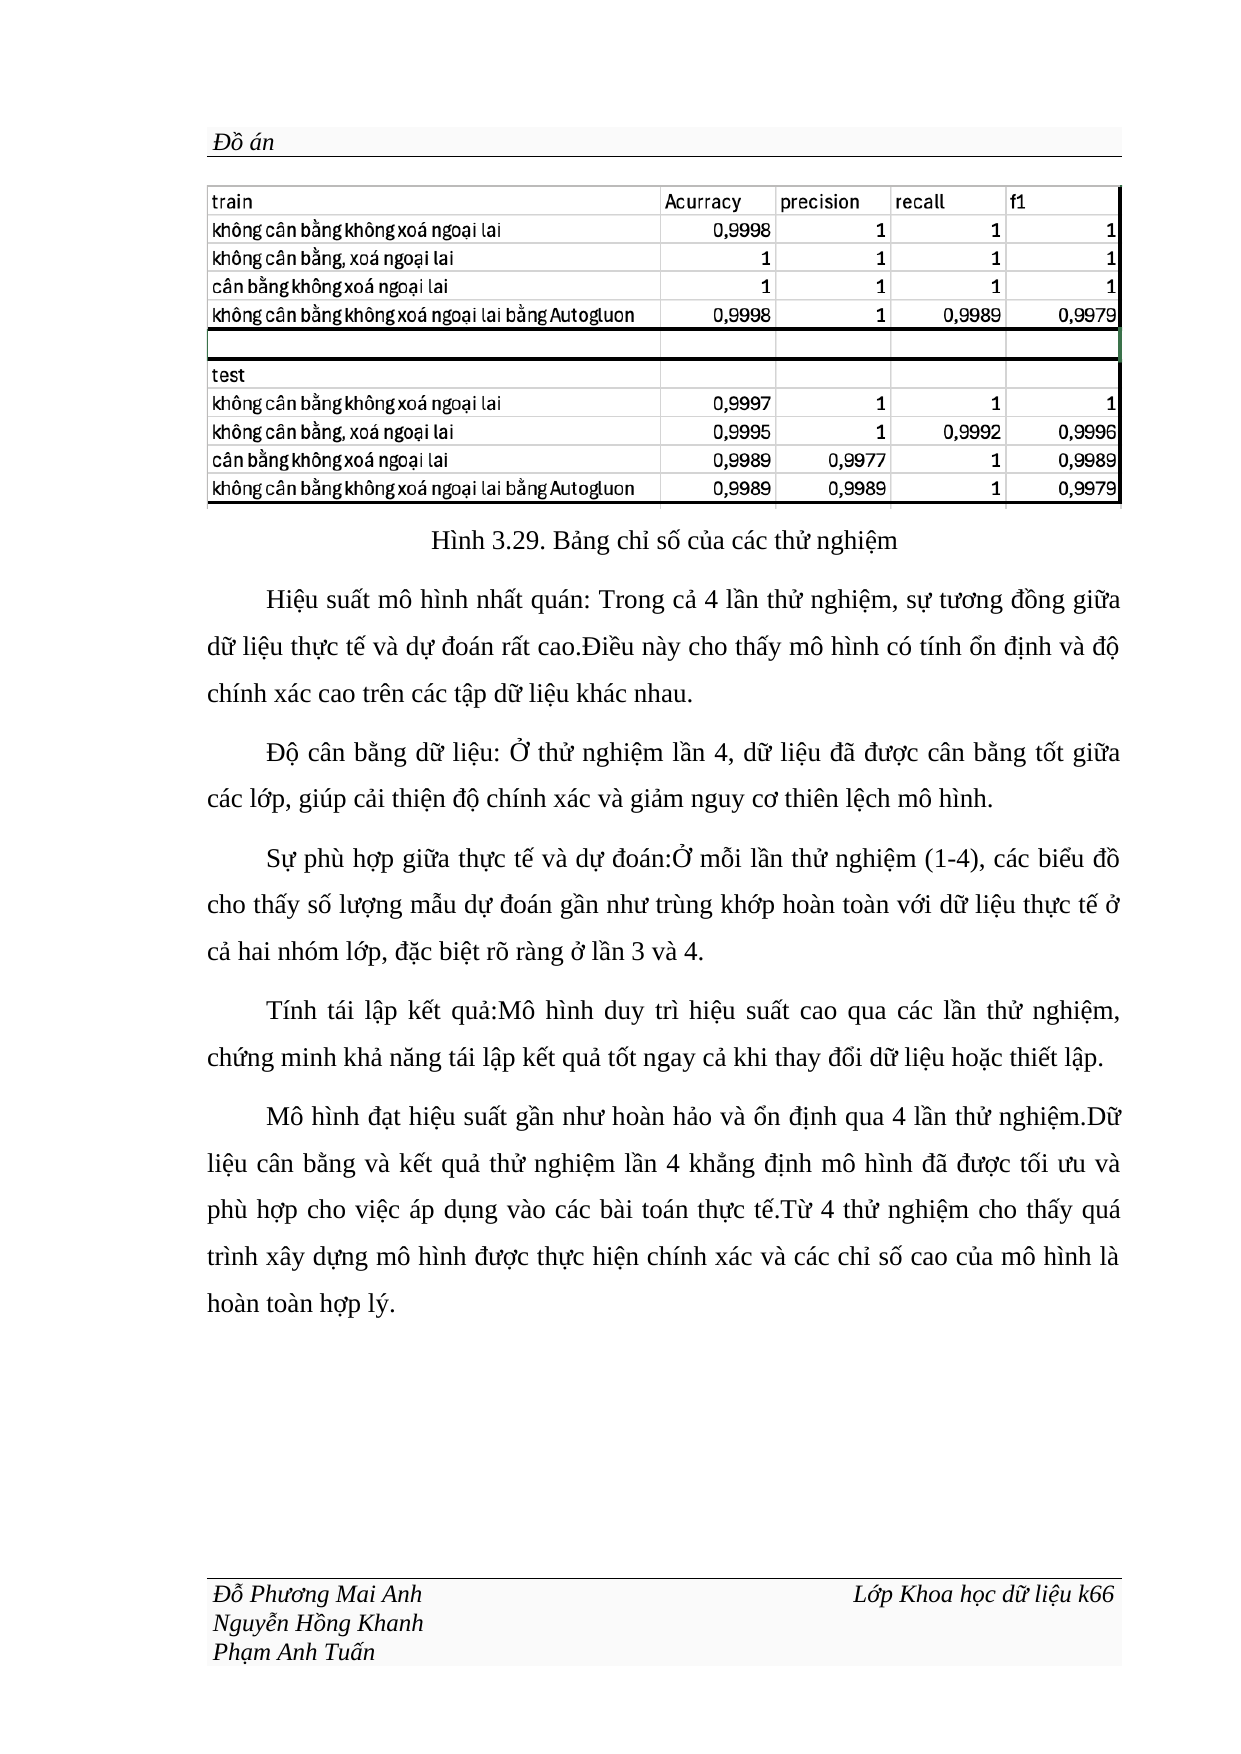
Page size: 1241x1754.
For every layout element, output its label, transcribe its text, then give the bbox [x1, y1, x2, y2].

text Hiệu suất mô hình nhất quán: Trong cả 4 lần thử nghiệm, sự tương đồng giữa dữ liệu thực tế và dự đoán rất cao.Điều này cho thấy mô hình có tính ổn định và độ chính xác cao trên các tập dữ liệu khác nhau. [207, 583, 1122, 708]
picture [206, 185, 1123, 509]
text Độ cân bằng dữ liệu: Ở thử nghiệm lần 4, dữ liệu đã được cân bằng tốt giữa các lớp, giúp cải thiện độ chính xác và giảm nguy cơ thiên lệch mô hình. [207, 736, 1122, 814]
text Sự phù hợp giữa thực tế và dự đoán:Ở mỗi lần thử nghiệm (1-4), các biểu đồ cho thấy số lượng mẫu dự đoán gần như trùng khớp hoàn toàn với dữ liệu thực tế ở cả hai nhóm lớp, đặc biệt rõ ràng ở lần 3 và 4. [207, 842, 1122, 966]
text Tính tái lập kết quả:Mô hình duy trì hiệu suất cao qua các lần thử nghiệm, chứng minh khả năng tái lập kết quả tốt ngay cả khi thay đổi dữ liệu hoặc thiết lập. [207, 994, 1122, 1072]
text Mô hình đạt hiệu suất gần như hoàn hảo và ổn định qua 4 lần thử nghiệm.Dữ liệu cân bằng và kết quả thử nghiệm lần 4 khẳng định mô hình đã được tối ưu và phù hợp cho việc áp dụng vào các bài toán thực tế.Từ 4 thử nghiệm cho thấy quá trình xây dựng mô hình được thực hiện chính xác và các chỉ số cao của mô hình là hoàn toàn hợp lý. [207, 1100, 1122, 1318]
